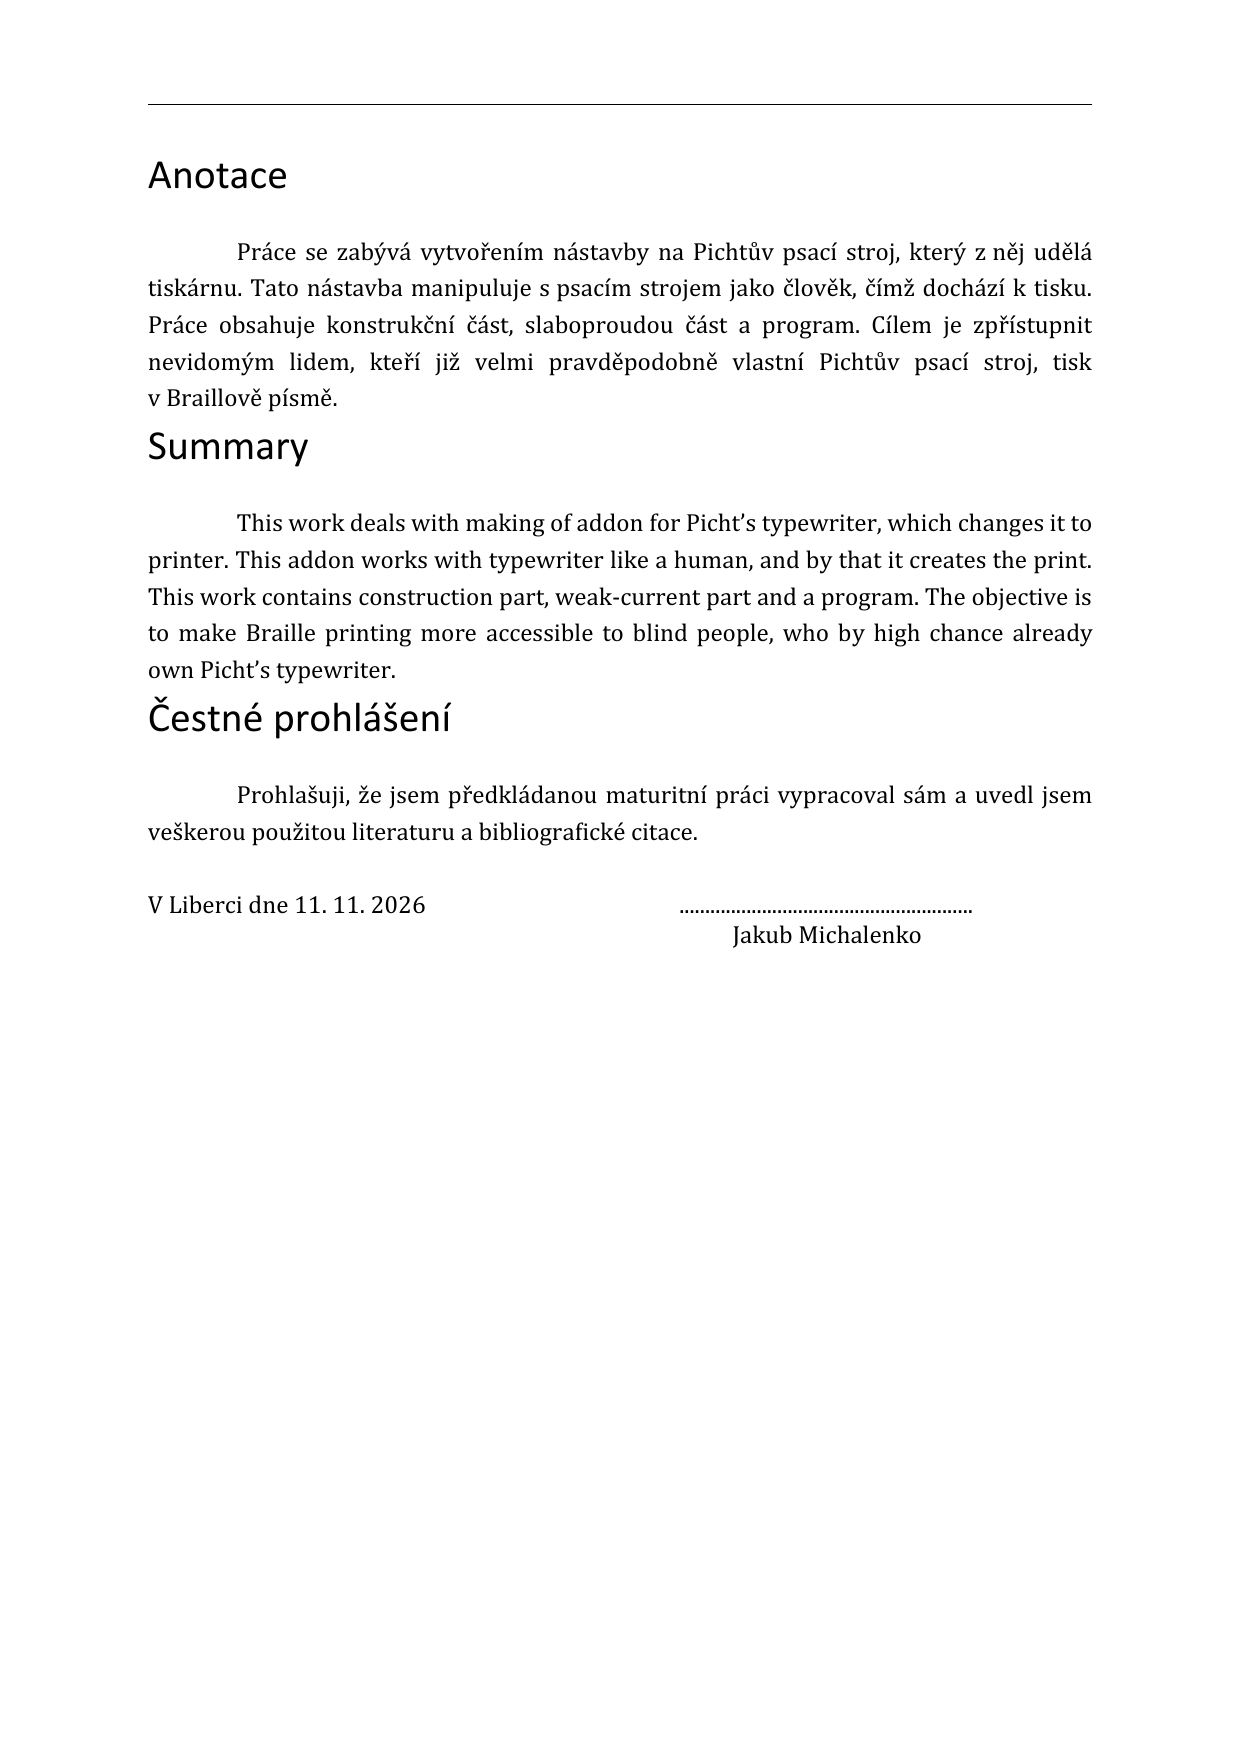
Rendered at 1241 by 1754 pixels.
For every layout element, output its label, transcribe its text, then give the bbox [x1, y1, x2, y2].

text This work deals with making of addon for Picht’s typewriter, which changes it to printer. This addon works with typewriter like a human, and by that it creates the print. This work contains construction part, weak-current part and a program. The objective is to make Braille printing more accessible to blind people, who by high chance already own Picht’s typewriter. [148, 508, 1092, 683]
text Anotace [148, 148, 1092, 198]
text Prohlašuji, že jsem předkládanou maturitní práci vypracoval sám a uvedl jsem veškerou použitou literaturu a bibliografické citace. [148, 779, 1092, 845]
text Summary [148, 419, 1092, 470]
text V Liberci dne [148, 890, 1092, 919]
text Práce se zabývá vytvořením nástavby na Pichtův psací stroj, který z něj udělá tiskárnu. Tato nástavba manipuluje s psacím strojem jako člověk, čímž dochází k tisku. Práce obsahuje konstrukční část, slaboproudou část a program. Cílem je zpřístupnit nevidomým lidem, kteří již velmi pravděpodobně vlastní Pichtův psací stroj, tisk v Braillově písmě. [148, 236, 1092, 412]
text Čestné prohlášení [148, 691, 1092, 742]
